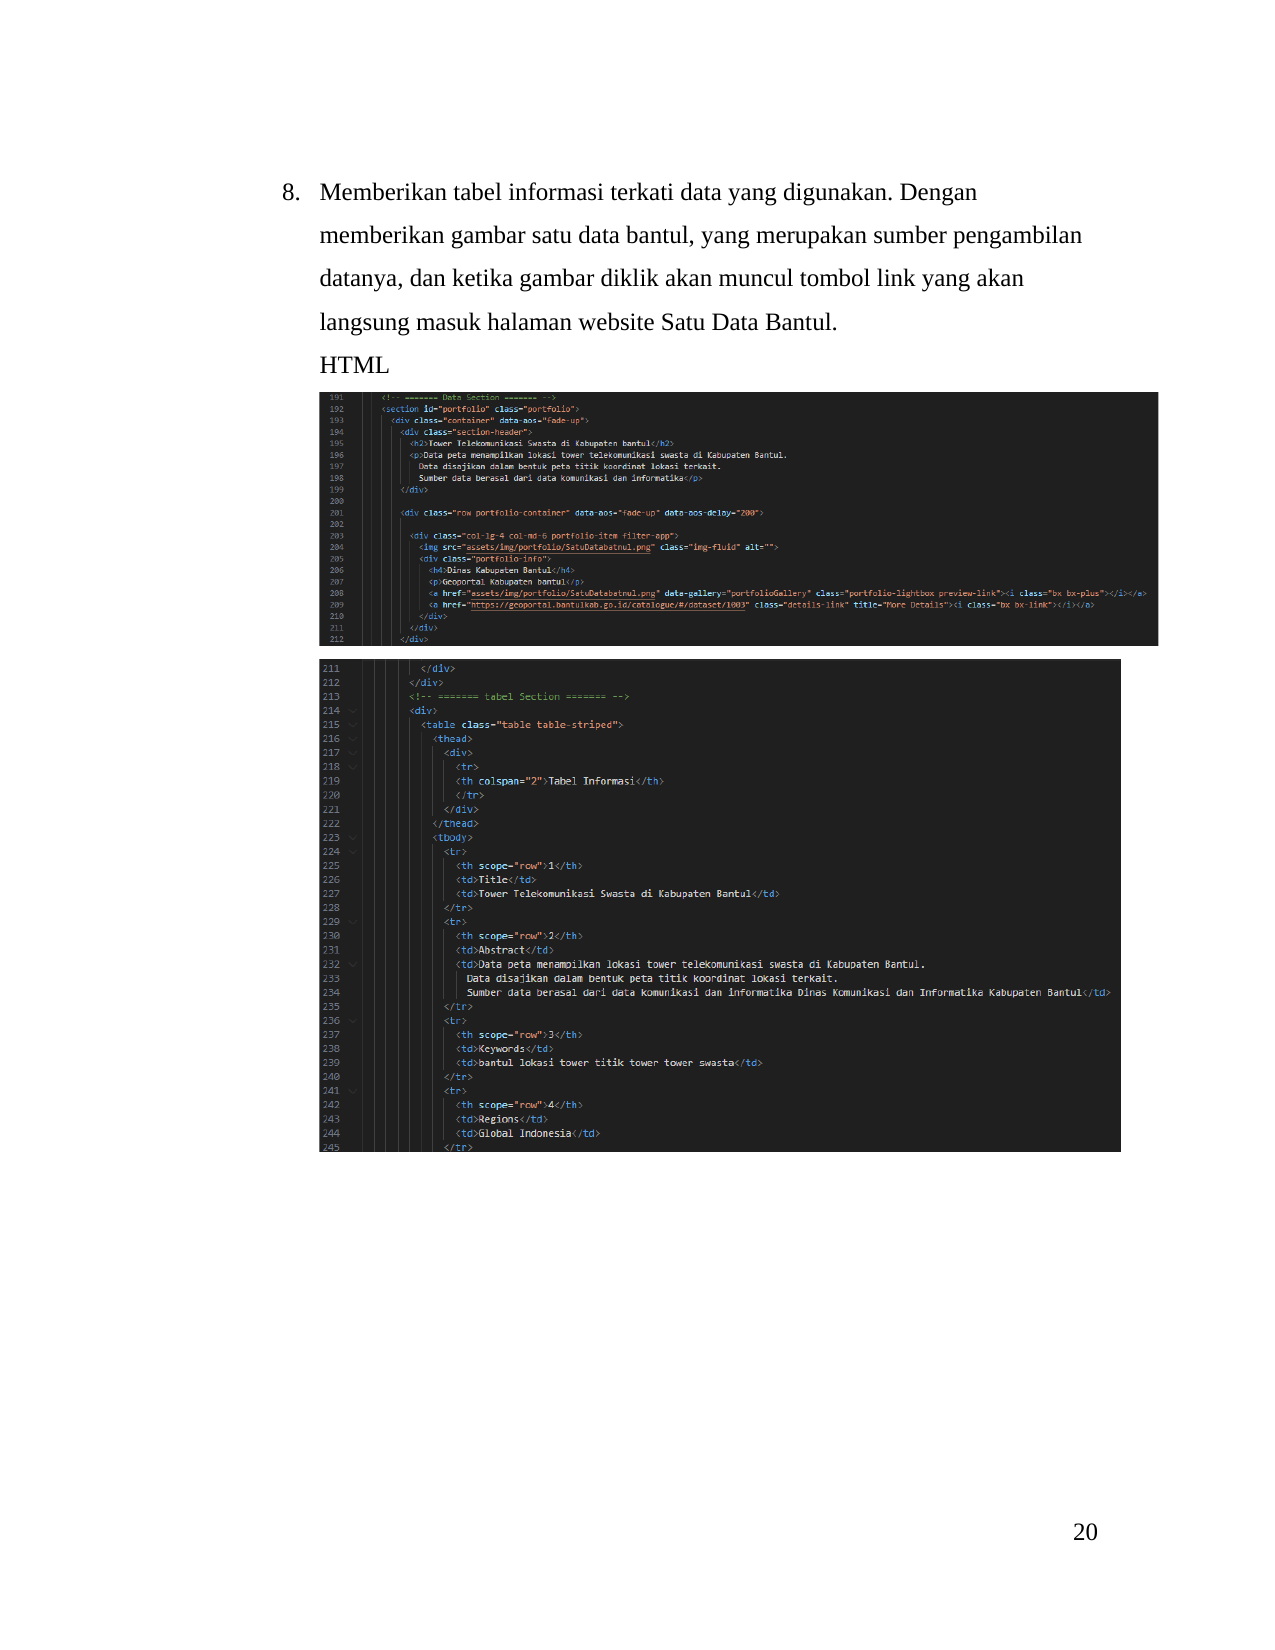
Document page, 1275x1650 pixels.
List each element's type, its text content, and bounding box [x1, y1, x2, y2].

picture [319, 659, 1121, 1152]
list Memberikan tabel informasi terkati data yang digunakan. Dengan memberikan gambar satu data bantul, yang merupakan sumber pengambilan datanya, dan ketika gambar diklik akan muncul tombol link yang akan langsung masuk halaman website Satu Data Bantul. [282, 177, 1098, 335]
picture [319, 392, 1159, 646]
list HTML [319, 350, 1098, 378]
